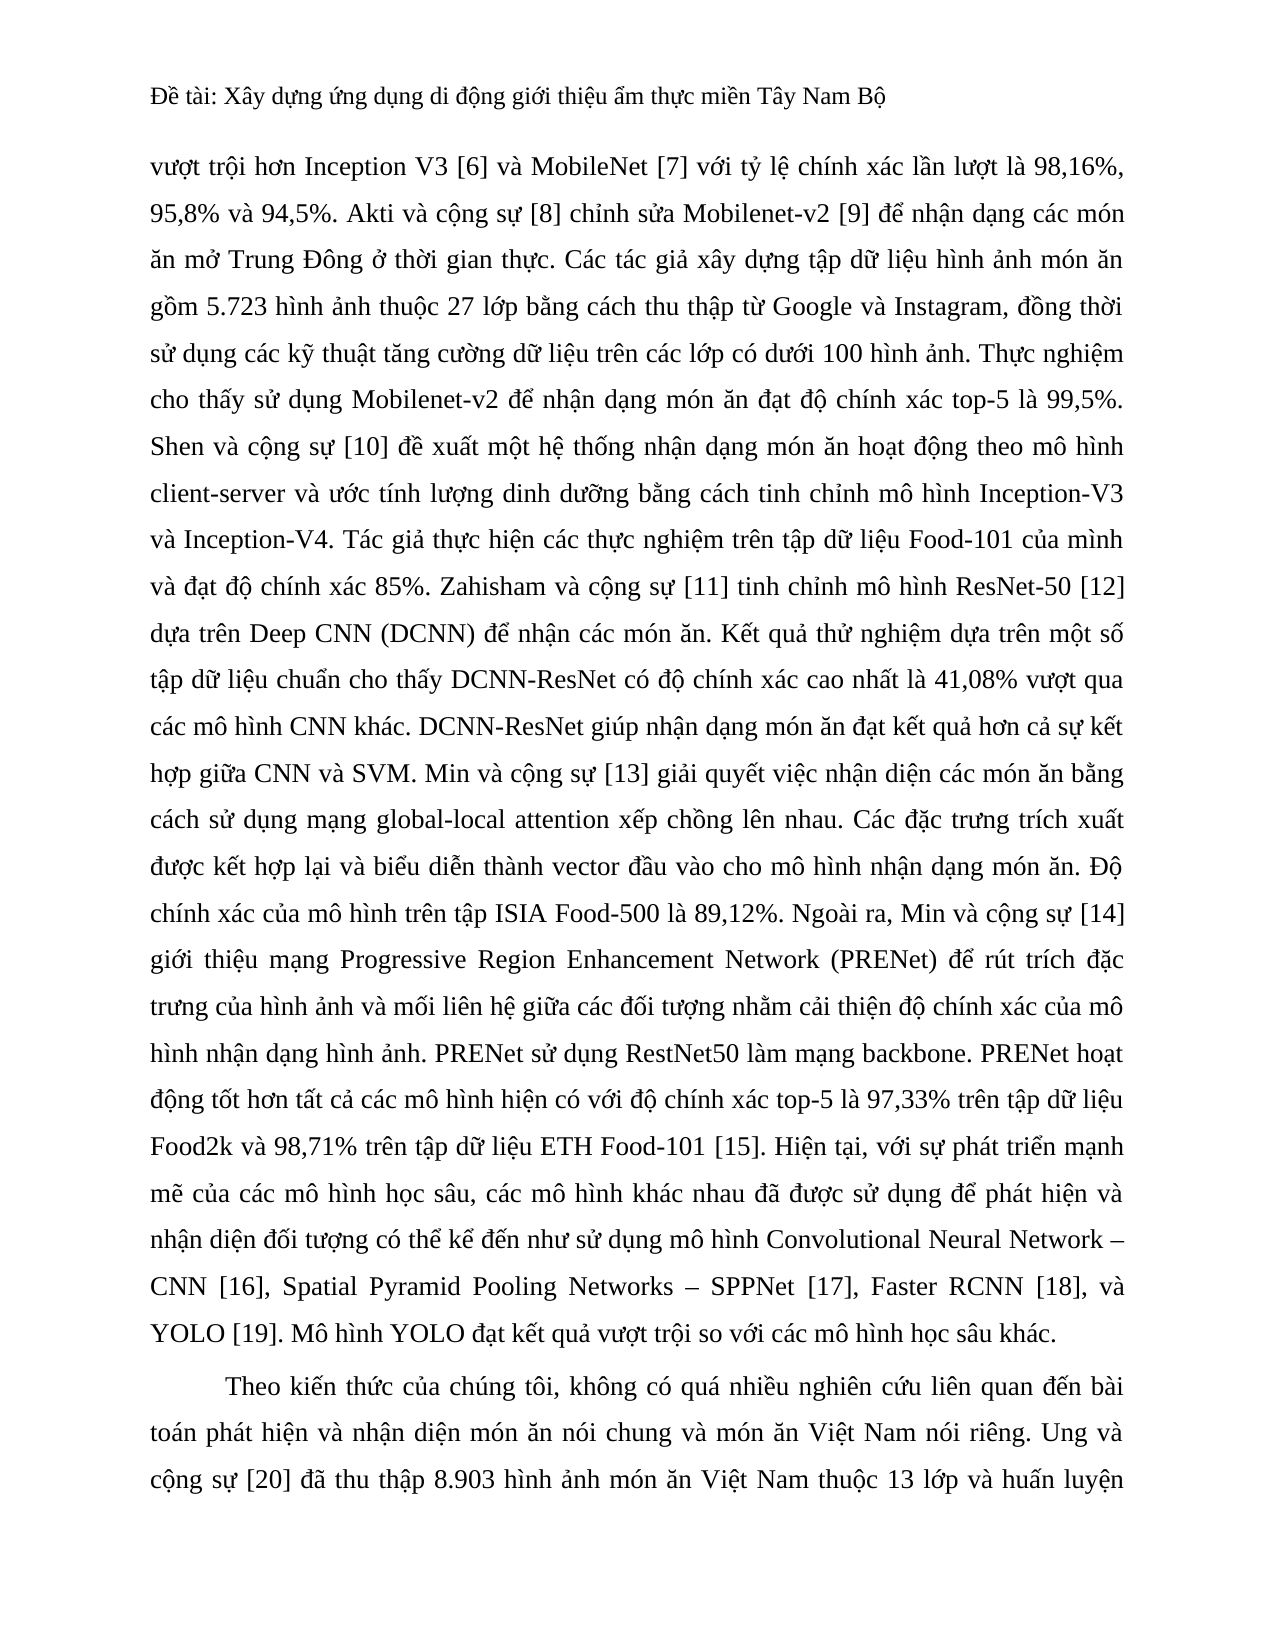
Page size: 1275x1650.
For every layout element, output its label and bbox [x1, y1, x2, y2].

text [150, 150, 1125, 1348]
text [150, 1369, 1125, 1494]
